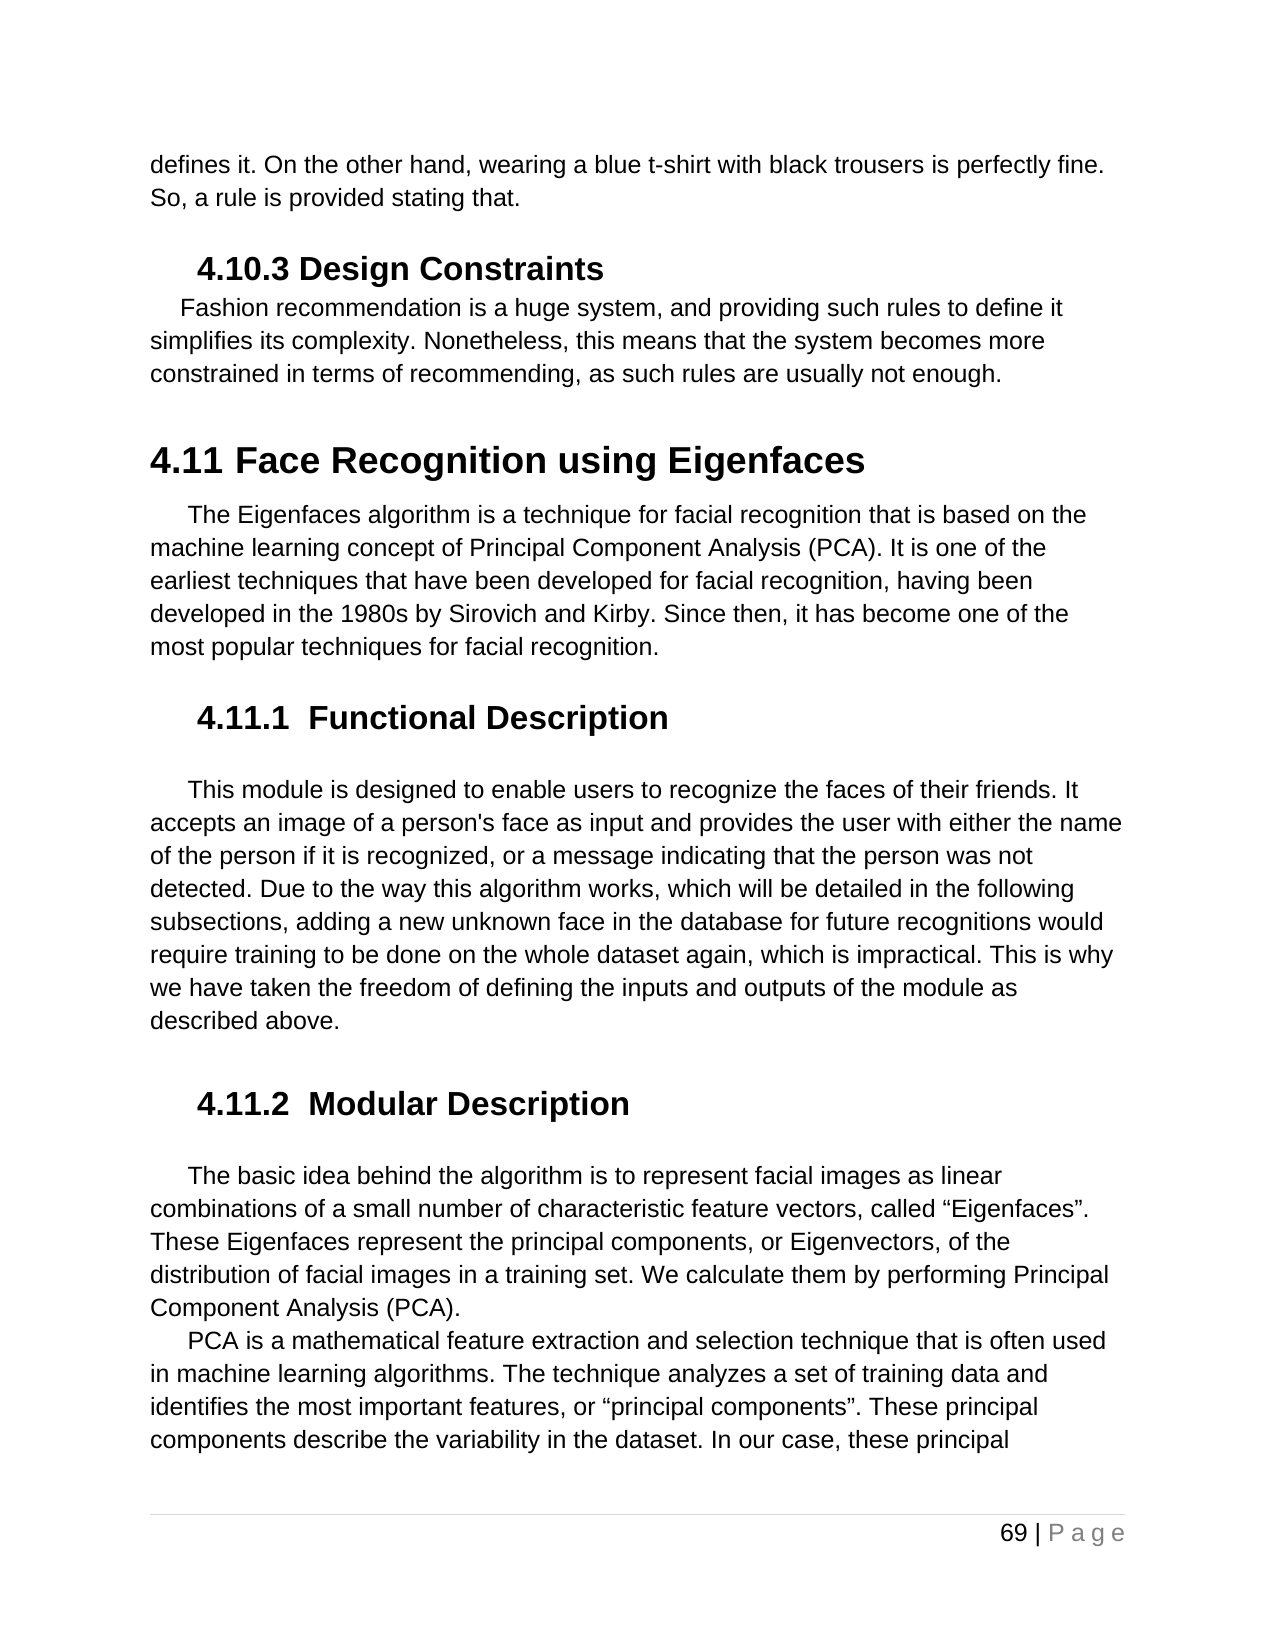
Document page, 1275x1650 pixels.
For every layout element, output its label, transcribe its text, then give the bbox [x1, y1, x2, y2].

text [150, 150, 1125, 212]
text This module is designed to enable users to recognize the faces of their friends. It accepts an image of a person's face as input and provides the user with either the name of the person if it is recognized, or a message indicating that the person was not detected. Due to the way this algorithm works, which will be detailed in the following subsections, adding a new unknown face in the database for future recognitions would require training to be done on the whole dataset again, which is impractical. This is why we have taken the freedom of defining the inputs and outputs of the module as described above. [150, 775, 1125, 1035]
subtitle Face Recognition using Eigenfaces [150, 438, 1125, 481]
subtitle Functional Description [197, 698, 1125, 736]
text The Eigenfaces algorithm is a technique for facial recognition that is based on the machine learning concept of Principal Component Analysis (PCA). It is one of the earliest techniques that have been developed for facial recognition, having been developed in the 1980s by Sirovich and Kirby. Since then, it has become one of the most popular techniques for facial recognition. [150, 500, 1125, 661]
text The basic idea behind the algorithm is to represent facial images as linear combinations of a small number of characteristic feature vectors, called “Eigenfaces”. These Eigenfaces represent the principal components, or Eigenvectors, of the distribution of facial images in a training set. We calculate them by performing Principal Component Analysis (PCA). [150, 1161, 1125, 1322]
text Fashion recommendation is a huge system, and providing such rules to define it simplifies its complexity. Nonetheless, this means that the system becomes more constrained in terms of recommending, as such rules are usually not enough. [150, 293, 1125, 388]
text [150, 1326, 1125, 1454]
subtitle Design Constraints [197, 249, 1125, 287]
subtitle Modular Description [197, 1083, 1125, 1122]
